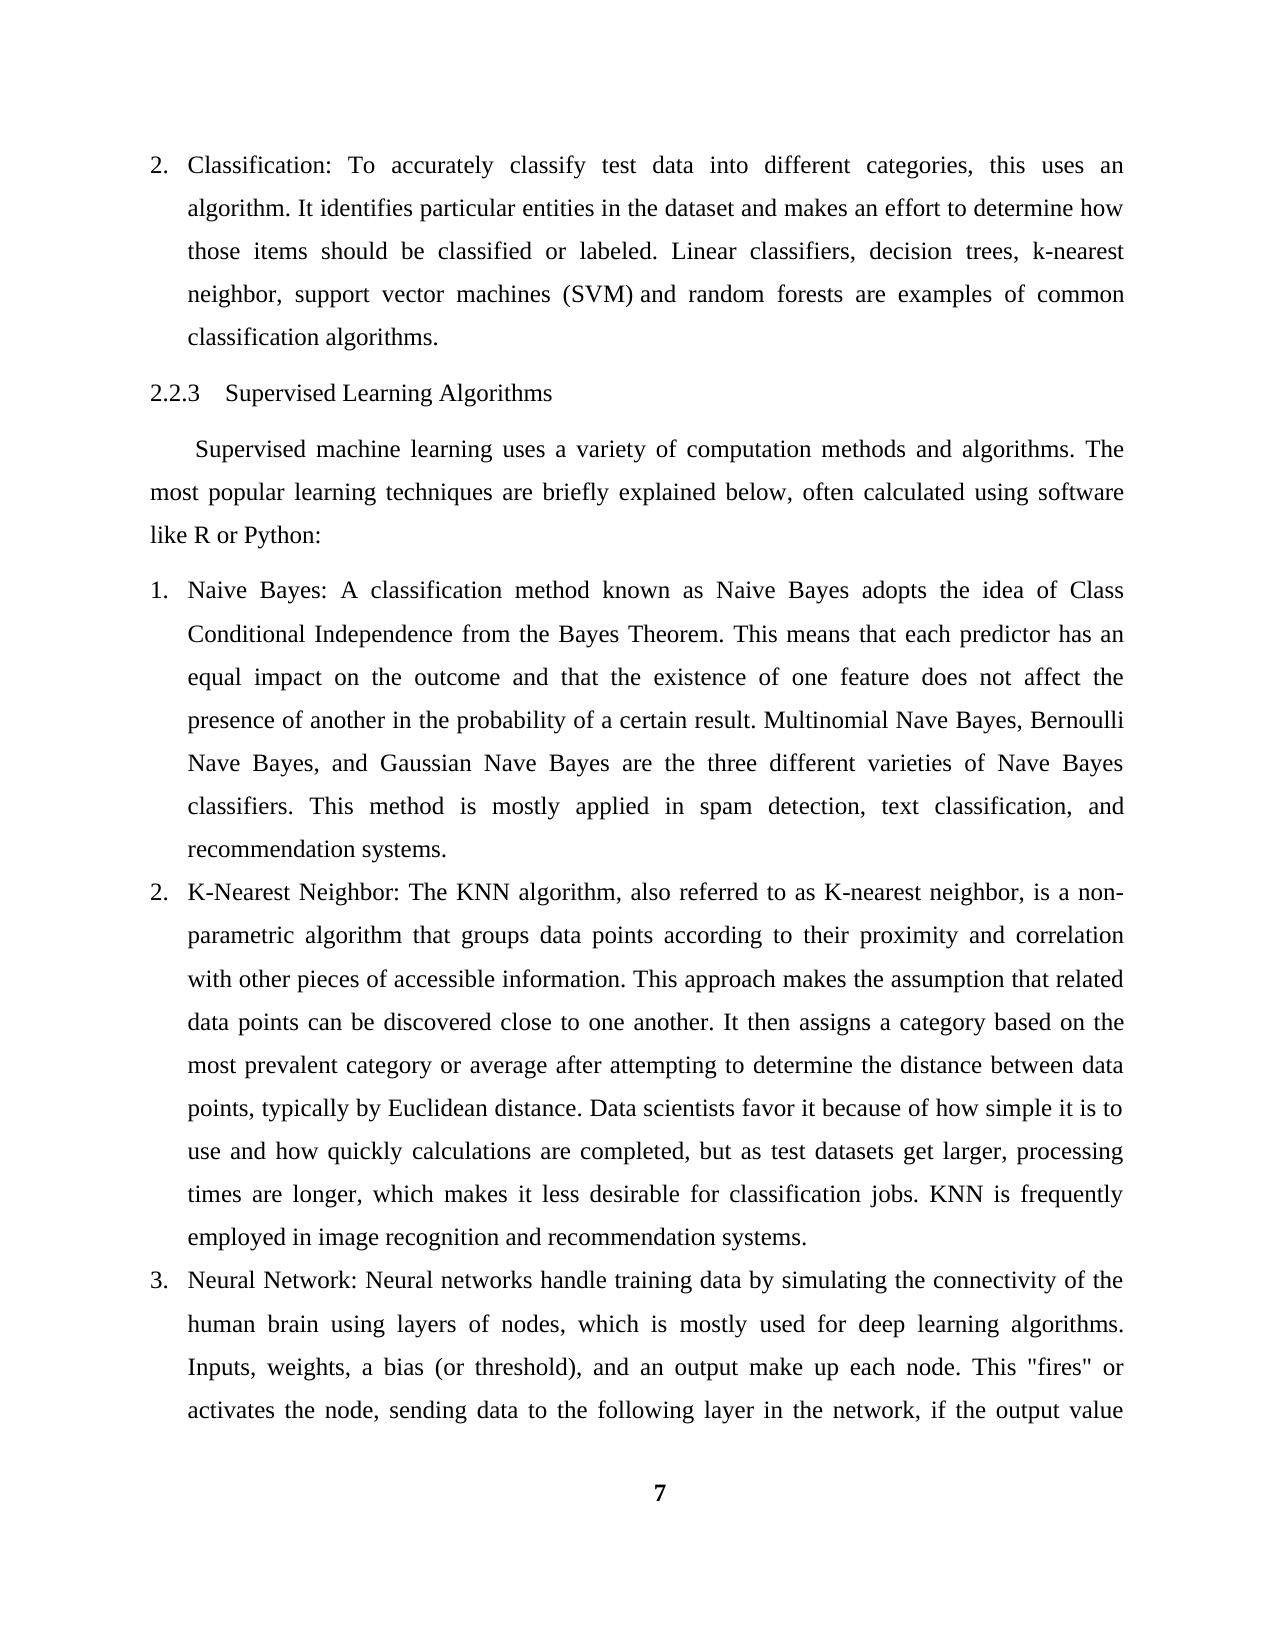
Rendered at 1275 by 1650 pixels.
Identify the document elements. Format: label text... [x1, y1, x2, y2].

subtitle Supervised Learning Algorithms [150, 378, 1125, 407]
list Naive Bayes: A classification method known as Naive Bayes adopts the idea of Class Conditional Independence from the Bayes Theorem. This means that each predictor has an equal impact on the outcome and that the existence of one feature does not affect the presence of another in the probability of a certain result. Multinomial Nave Bayes, Bernoulli Nave Bayes, and Gaussian Nave Bayes are the three different varieties of Nave Bayes classifiers. This method is mostly applied in spam detection, text classification, and recommendation systems. [150, 576, 1125, 863]
list K-Nearest Neighbor: The KNN algorithm, also referred to as K-nearest neighbor, is a non-parametric algorithm that groups data points according to their proximity and correlation with other pieces of accessible information. This approach makes the assumption that related data points can be discovered close to one another. It then assigns a category based on the most prevalent category or average after attempting to determine the distance between data points, typically by Euclidean distance. Data scientists favor it because of how simple it is to use and how quickly calculations are completed, but as test datasets get larger, processing times are longer, which makes it less desirable for classification jobs. KNN is frequently employed in image recognition and recommendation systems. [150, 877, 1125, 1251]
text Supervised machine learning uses a variety of computation methods and algorithms. The most popular learning techniques are briefly explained below, often calculated using software like R or Python: [150, 434, 1125, 549]
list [150, 1266, 1125, 1424]
list Classification: To accurately classify test data into different categories, this uses an algorithm. It identifies particular entities in the dataset and makes an effort to determine how those items should be classified or labeled. Linear classifiers, decision trees, k-nearest neighbor, support vector machines (SVM) and random forests are examples of common classification algorithms. [150, 150, 1125, 351]
